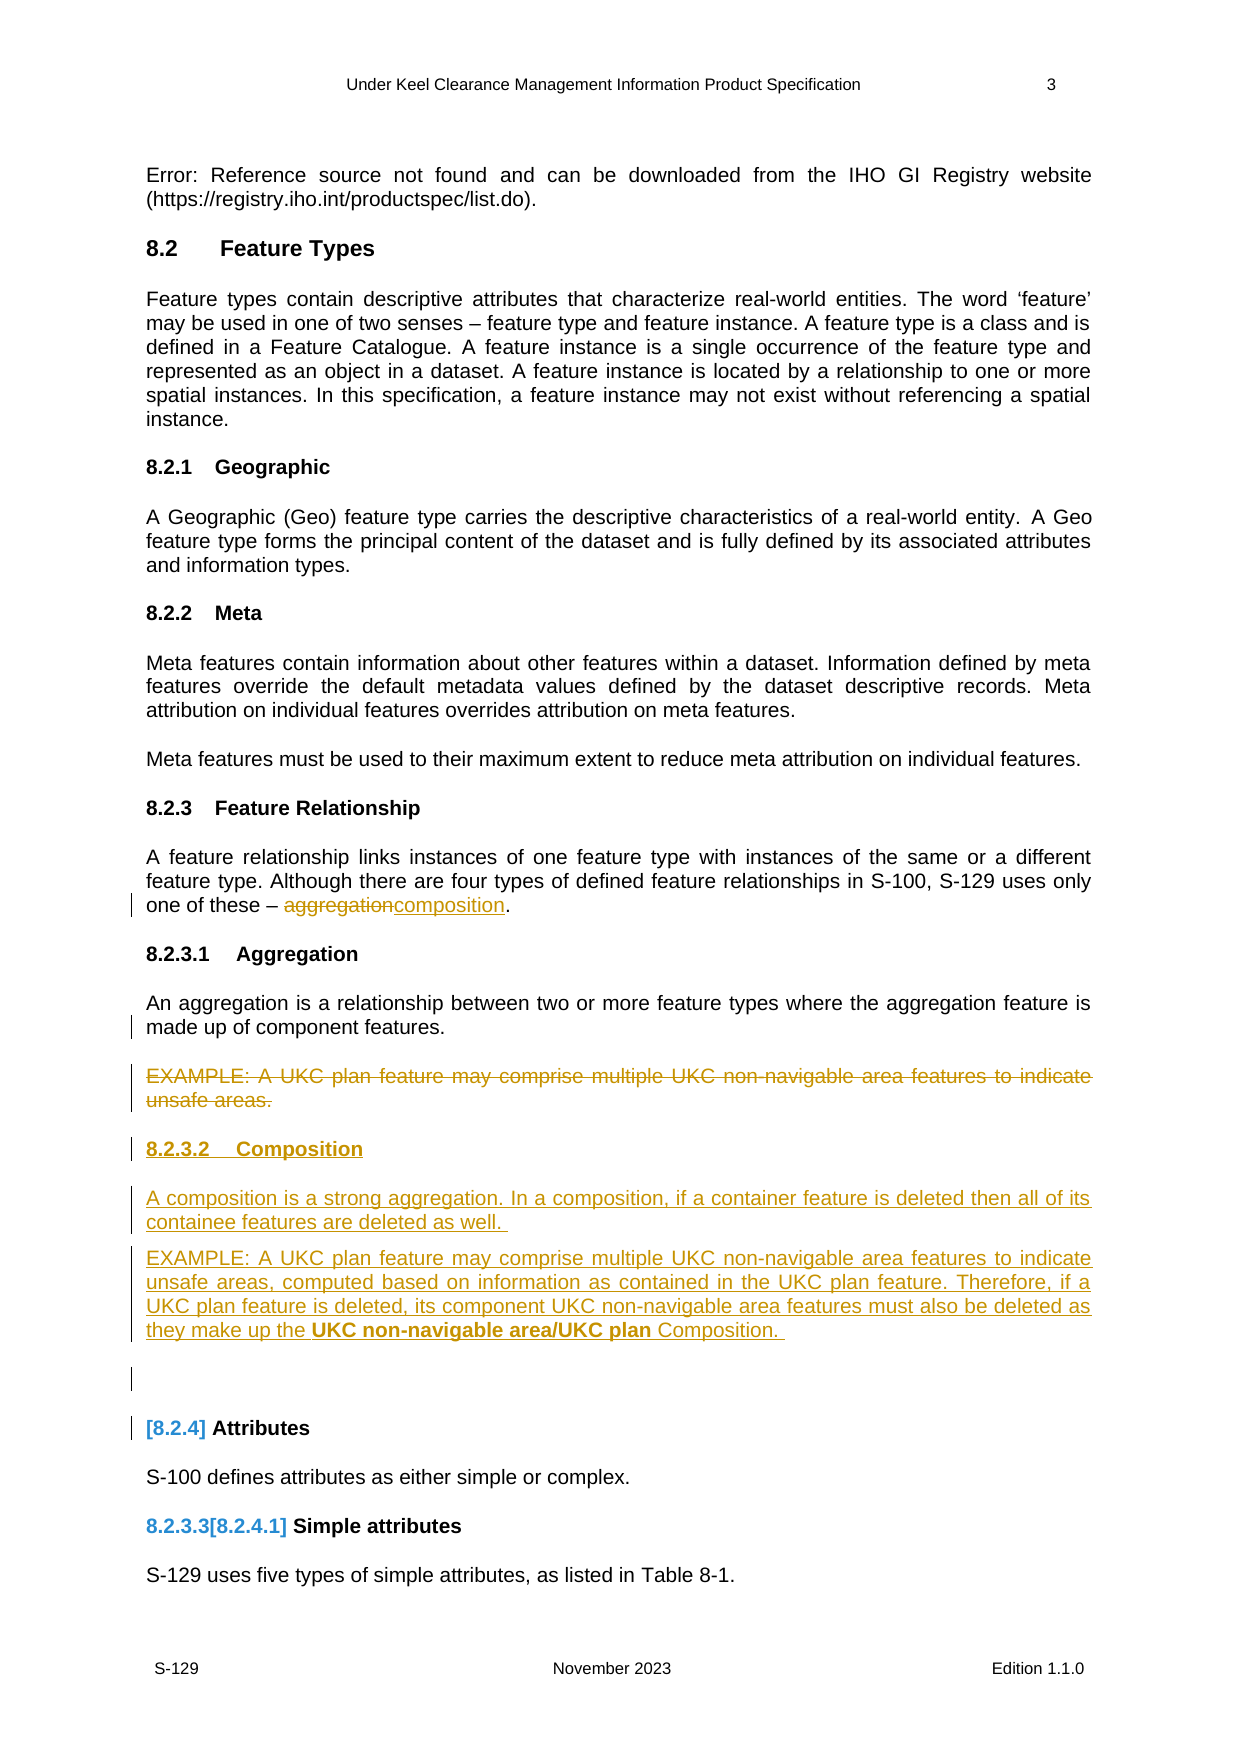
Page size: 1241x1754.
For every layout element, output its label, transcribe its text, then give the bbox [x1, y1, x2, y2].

subtitle Feature Types [146, 235, 1092, 262]
subtitle Meta [146, 601, 1092, 625]
text Meta features must be used to their maximum extent to reduce meta attribution on individual features. [146, 747, 1092, 771]
text S-100 defines attributes as either simple or complex. [146, 1465, 1092, 1489]
text S-129 uses five types of simple attributes, as listed in Table 8-1. [146, 1563, 1092, 1587]
subtitle Attributes [146, 1416, 1092, 1440]
text An aggregation is a relationship between two or more feature types where the aggregation feature is made up of component features. [146, 991, 1092, 1039]
subtitle Aggregation [146, 942, 1092, 966]
text Feature Catalogue and can be downloaded from the IHO GI Registry website (https://registry.iho.int/productspec/list.do). [146, 162, 1092, 210]
text Feature types contain descriptive attributes that characterize real-world entities. The word ‘feature’ may be used in one of two senses – feature type and feature instance. A feature type is a class and is defined in a Feature Catalogue. A feature instance is a single occurrence of the feature type and represented as an object in a dataset. A feature instance is located by a relationship to one or more spatial instances. In this specification, a feature instance may not exist without referencing a spatial instance. [146, 287, 1092, 431]
text A Geographic (Geo) feature type carries the descriptive characteristics of a real-world entity. A Geo feature type forms the principal content of the dataset and is fully defined by its associated attributes and information types. [146, 504, 1092, 576]
text A feature relationship links instances of one feature type with instances of the same or a different feature type. Although there are four types of defined feature relationships in S-100, S-129 uses only one of these – . [146, 845, 1092, 917]
subtitle Feature Relationship [146, 796, 1092, 820]
text Meta features contain information about other features within a dataset. Information defined by meta features override the default metadata values defined by the dataset descriptive records. Meta attribution on individual features overrides attribution on meta features. [146, 650, 1092, 722]
subtitle Geographic [146, 456, 1092, 479]
subtitle Simple attributes [146, 1514, 1092, 1538]
